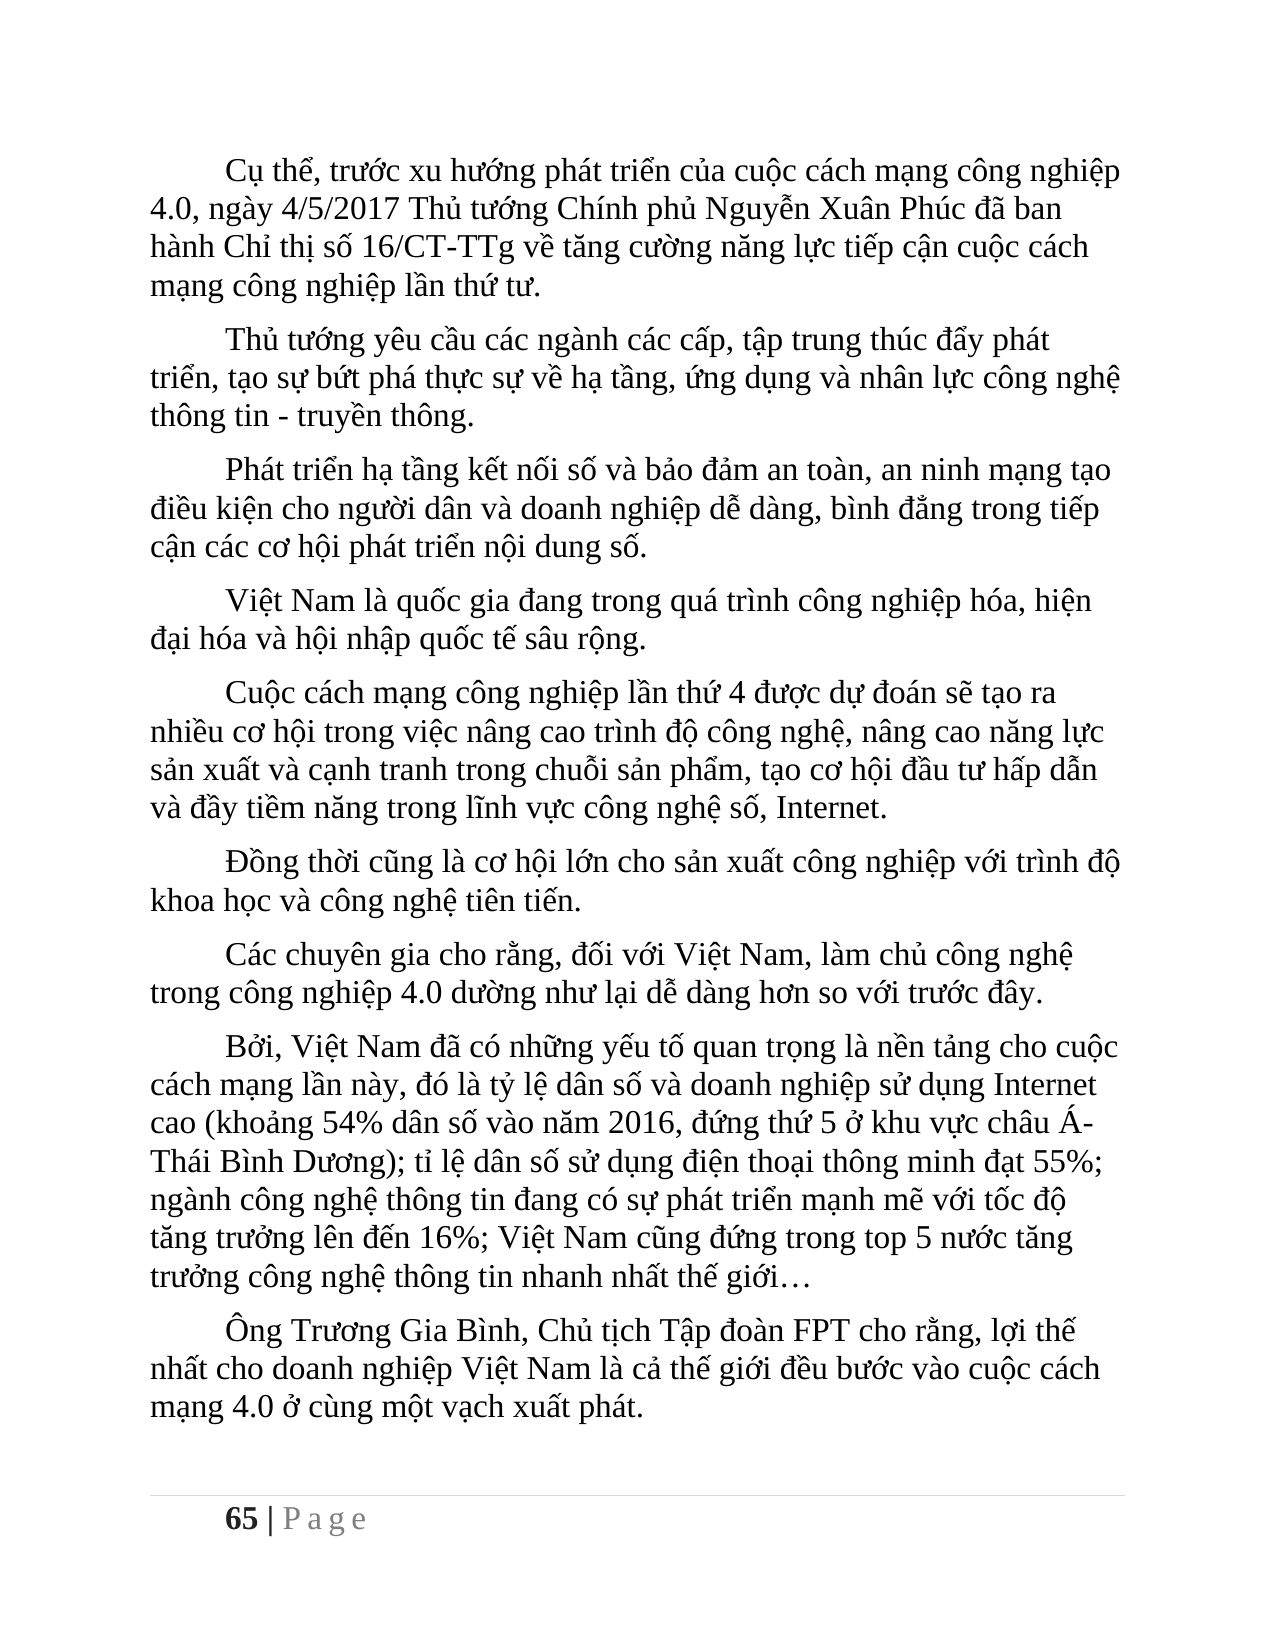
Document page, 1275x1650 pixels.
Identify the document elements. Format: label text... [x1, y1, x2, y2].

text Cụ thể, trước xu hướng phát triển của cuộc cách mạng công nghiệp 4.0, ngày 4/5/2017 Thủ tướng Chính phủ Nguyễn Xuân Phúc đã ban hành Chỉ thị số 16/CT-TTg về tăng cường năng lực tiếp cận cuộc cách mạng công nghiệp lần thứ tư. [150, 150, 1125, 303]
text Thủ tướng yêu cầu các ngành các cấp, tập trung thúc đẩy phát triển, tạo sự bứt phá thực sự về hạ tầng, ứng dụng và nhân lực công nghệ thông tin - truyền thông. [150, 319, 1125, 434]
text Các chuyên gia cho rằng, đối với Việt Nam, làm chủ công nghệ trong công nghiệp 4.0 dường như lại dễ dàng hơn so với trước đây. [150, 934, 1125, 1010]
text Việt Nam là quốc gia đang trong quá trình công nghiệp hóa, hiện đại hóa và hội nhập quốc tế sâu rộng. [150, 580, 1125, 657]
text Ông Trương Gia Bình, Chủ tịch Tập đoàn FPT cho rằng, lợi thế nhất cho doanh nghiệp Việt Nam là cả thế giới đều bước vào cuộc cách mạng 4.0 ở cùng một vạch xuất phát. [150, 1310, 1125, 1425]
text Bởi, Việt Nam đã có những yếu tố quan trọng là nền tảng cho cuộc cách mạng lần này, đó là tỷ lệ dân số và doanh nghiệp sử dụng Internet cao (khoảng 54% dân số vào năm 2016, đứng thứ 5 ở khu vực châu Á-Thái Bình Dương); tỉ lệ dân số sử dụng điện thoại thông minh đạt 55%; ngành công nghệ thông tin đang có sự phát triển mạnh mẽ với tốc độ tăng trưởng lên đến 16%; Việt Nam cũng đứng trong top 5 nước tăng trưởng công nghệ thông tin nhanh nhất thế giới… [150, 1026, 1125, 1294]
text Đồng thời cũng là cơ hội lớn cho sản xuất công nghiệp với trình độ khoa học và công nghệ tiên tiến. [150, 841, 1125, 918]
text Cuộc cách mạng công nghiệp lần thứ 4 được dự đoán sẽ tạo ra nhiều cơ hội trong việc nâng cao trình độ công nghệ, nâng cao năng lực sản xuất và cạnh tranh trong chuỗi sản phẩm, tạo cơ hội đầu tư hấp dẫn và đầy tiềm năng trong lĩnh vực công nghệ số, Internet. [150, 672, 1125, 826]
text Phát triển hạ tầng kết nối số và bảo đảm an toàn, an ninh mạng tạo điều kiện cho người dân và doanh nghiệp dễ dàng, bình đẳng trong tiếp cận các cơ hội phát triển nội dung số. [150, 449, 1125, 564]
